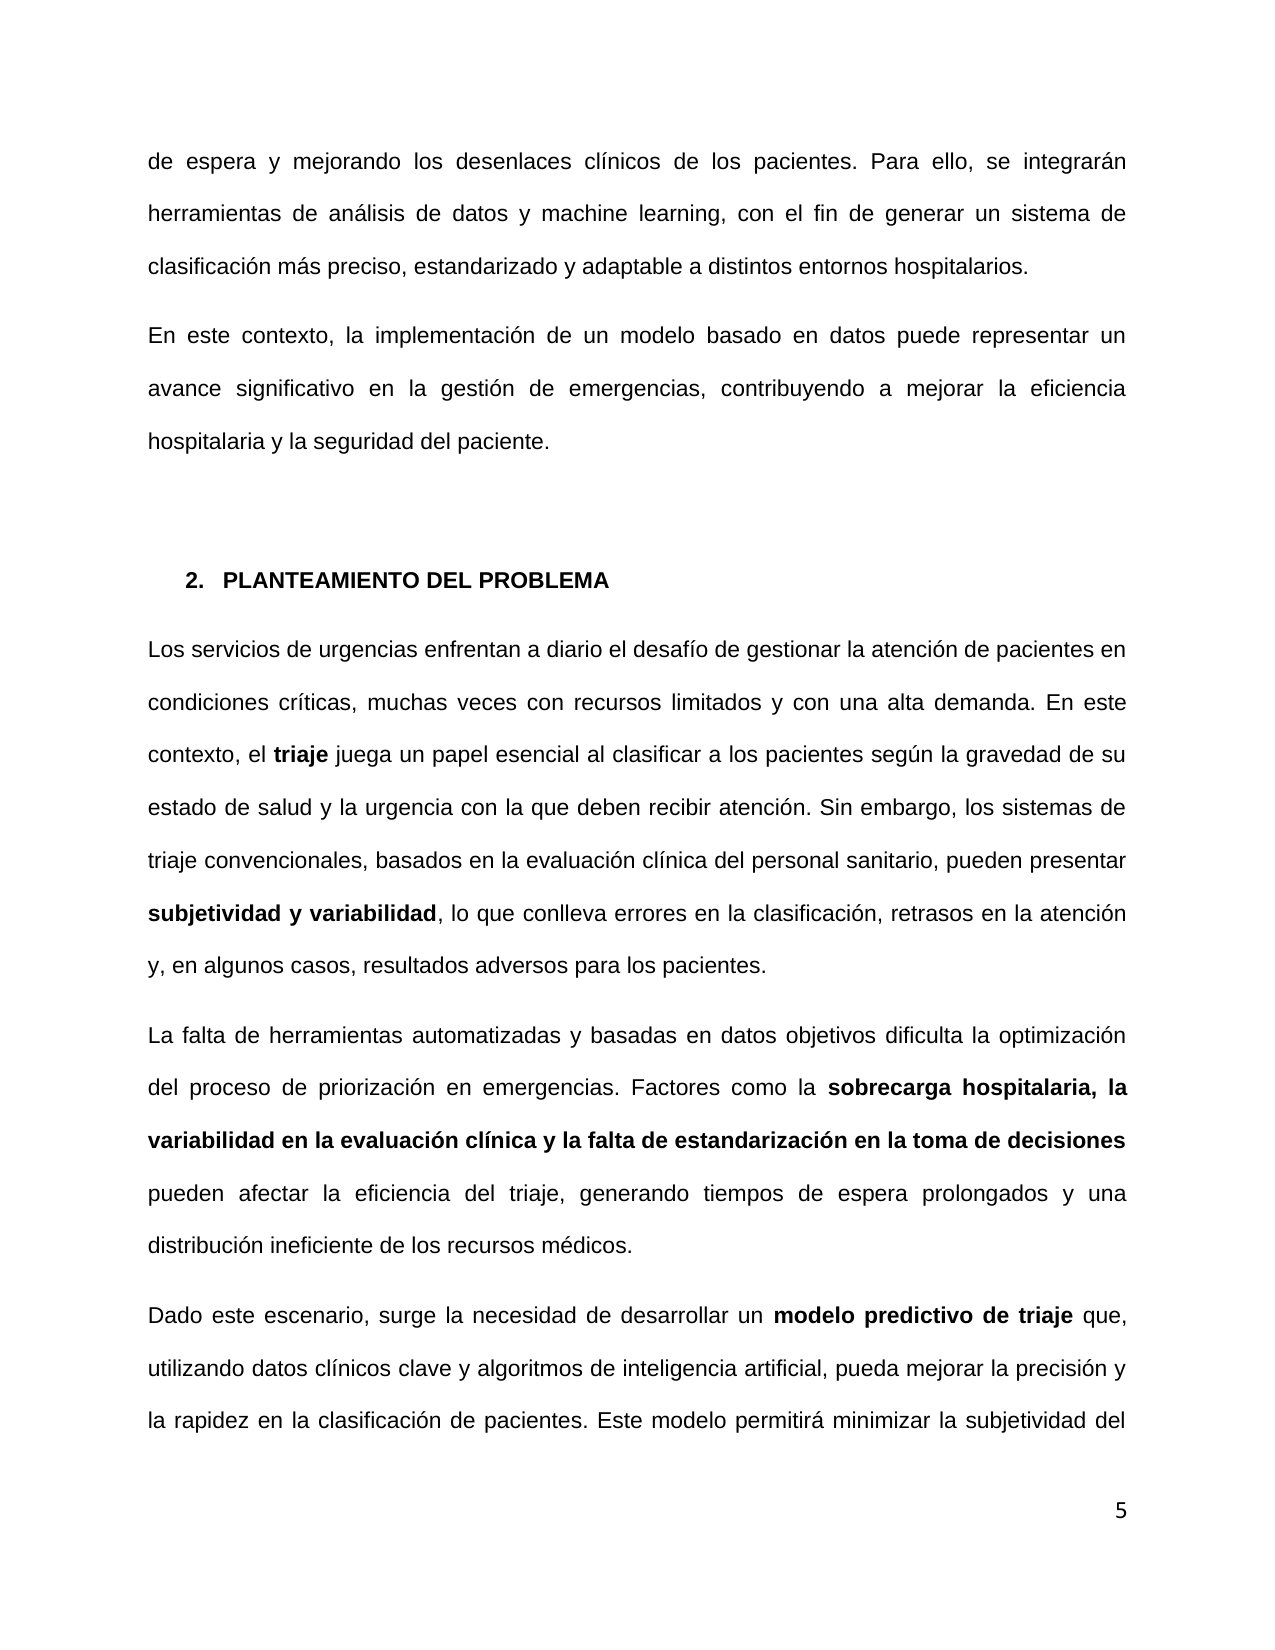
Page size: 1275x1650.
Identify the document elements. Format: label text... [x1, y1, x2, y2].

list PLANTEAMIENTO DEL PROBLEMA [185, 567, 1127, 593]
text Los servicios de urgencias enfrentan a diario el desafío de gestionar la atención de pacientes en condiciones críticas, muchas veces con recursos limitados y con una alta demanda. En este contexto, el triaje juega un papel esencial al clasificar a los pacientes según la gravedad de su estado de salud y la urgencia con la que deben recibir atención. Sin embargo, los sistemas de triaje convencionales, basados en la evaluación clínica del personal sanitario, pueden presentar subjetividad y variabilidad, lo que conlleva errores en la clasificación, retrasos en la atención y, en algunos casos, resultados adversos para los pacientes. [148, 636, 1127, 979]
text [148, 148, 1127, 279]
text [148, 1302, 1127, 1434]
text En este contexto, la implementación de un modelo basado en datos puede representar un avance significativo en la gestión de emergencias, contribuyendo a mejorar la eficiencia hospitalaria y la seguridad del paciente. [148, 322, 1127, 454]
text La falta de herramientas automatizadas y basadas en datos objetivos dificulta la optimización del proceso de priorización en emergencias. Factores como la sobrecarga hospitalaria, la variabilidad en la evaluación clínica y la falta de estandarización en la toma de decisiones pueden afectar la eficiencia del triaje, generando tiempos de espera prolongados y una distribución ineficiente de los recursos médicos. [148, 1022, 1127, 1259]
